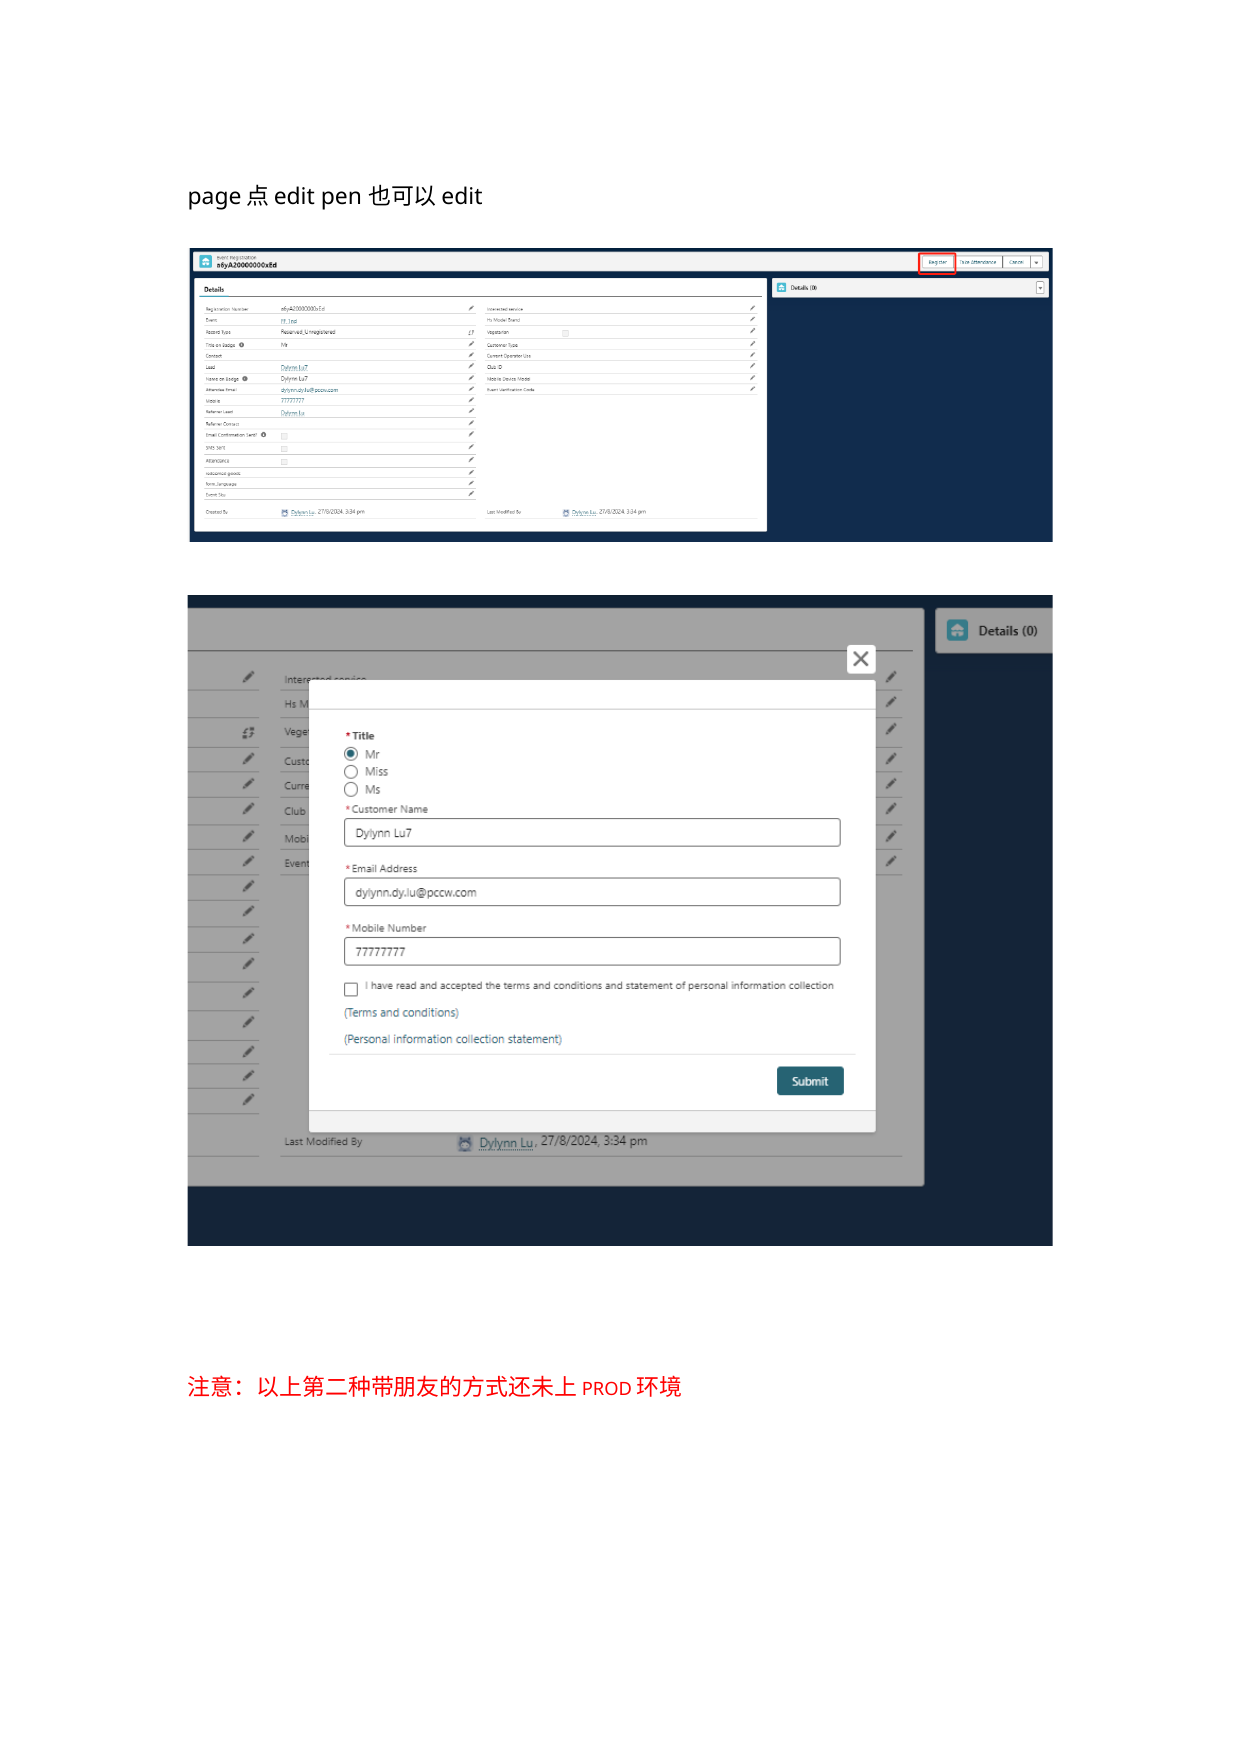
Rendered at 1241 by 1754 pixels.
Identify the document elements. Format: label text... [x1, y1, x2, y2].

text 注意：以上第二种带朋友的方式还未上prod环境 [187, 1353, 1053, 1418]
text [187, 162, 1053, 227]
picture [187, 248, 1053, 542]
picture [187, 595, 1053, 1246]
